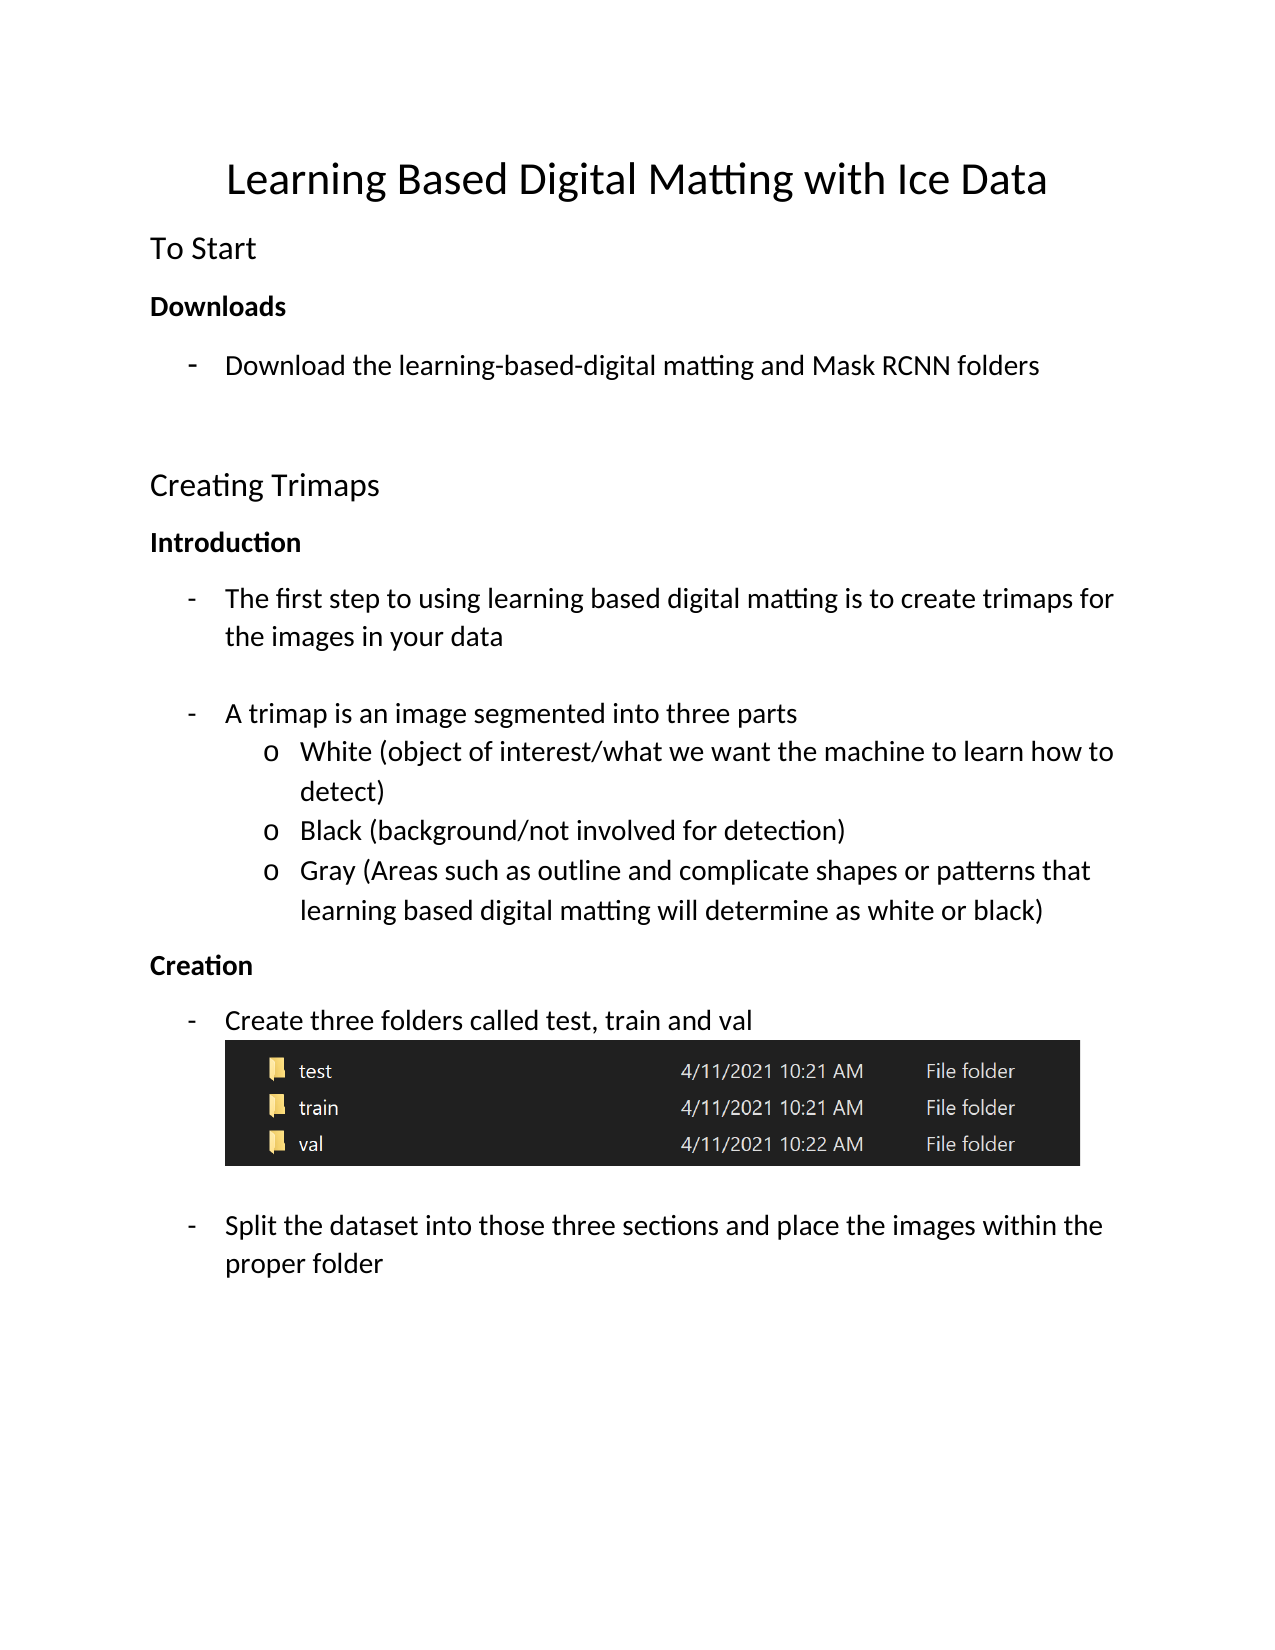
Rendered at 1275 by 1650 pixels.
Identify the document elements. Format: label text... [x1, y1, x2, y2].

text Introduction [150, 524, 1125, 560]
text Learning Based Digital Matting with Ice Data [150, 150, 1125, 206]
text Downloads [150, 288, 1125, 323]
text Creation [150, 947, 1125, 982]
list Black (background/not involved for detection) [262, 812, 1125, 849]
list A trimap is an image segmented into three parts [187, 695, 1125, 731]
text To Start [150, 227, 1125, 268]
text Creating Trimaps [150, 464, 1125, 505]
list Gray (Areas such as outline and complicate shapes or patterns that learning based digital matting will determine as white or black) [262, 852, 1125, 927]
list Download the learning-based-digital matting and Mask RCNN folders [187, 343, 1125, 383]
picture [225, 1040, 1080, 1166]
list White (object of interest/what we want the machine to learn how to detect) [262, 733, 1125, 809]
list The first step to using learning based digital matting is to create trimaps for the images in your data [187, 580, 1125, 654]
list Create three folders called test, train and val [187, 1002, 1125, 1037]
list Split the dataset into those three sections and place the images within the proper folder [187, 1207, 1125, 1281]
